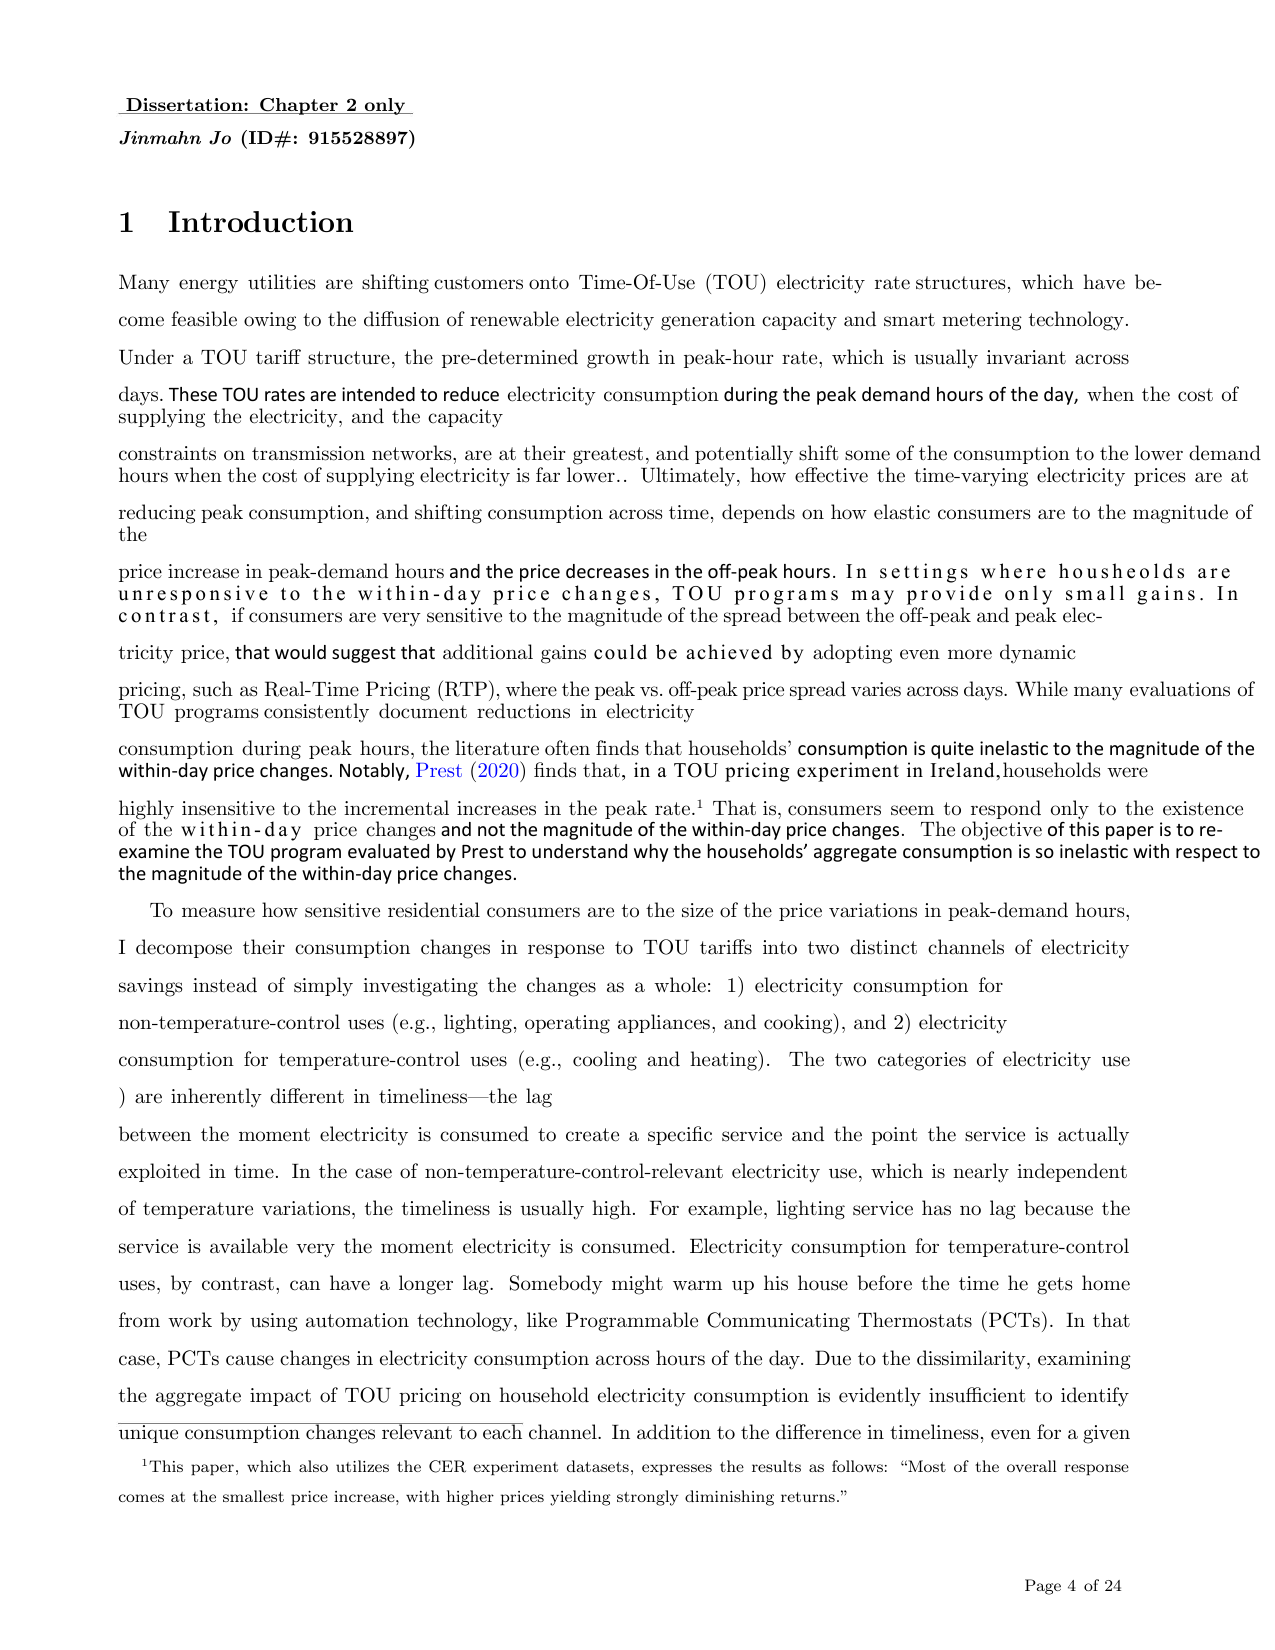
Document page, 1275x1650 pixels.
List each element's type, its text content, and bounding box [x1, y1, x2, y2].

text Page 4 of 24 [1024, 1578, 1264, 1595]
text Dissertation: Chapter 2 only [126, 96, 1264, 115]
text the aggregate impact of TOU pricing on household electricity consumption is evidently insuﬃcient to identify [118, 1385, 1264, 1407]
text of temperature variations, the timeliness is usually high. For example, lighting service has no lag because the [118, 1198, 1264, 1220]
text consumption for temperature-control uses (e.g., cooling and heating). The two categories of electricity use [118, 1049, 1264, 1071]
text case, PCTs cause changes in electricity consumption across hours of the day. Due to the dissimilarity, examining [118, 1348, 1264, 1369]
picture [116, 111, 415, 118]
picture [116, 1421, 524, 1428]
text consumption during peak hours, the literature often finds that households’ consumption is quite inelastic to the magnitude of the within-day price changes. Notably, Prest (2020) ﬁnds that, in a TOU pricing experiment in Ireland,households were [118, 738, 1264, 782]
text To measure how sensitive residential consumers are to the size of the price variations in peak-demand hours, [149, 900, 1264, 922]
text ) are inherently diﬀerent in timeliness—the lag [118, 1087, 1264, 1108]
text pricing, such as Real-Time Pricing (RTP), where the peak vs. off-peak price spread varies across days. While many evaluations of TOU programs consistently document reductions in electricity [118, 679, 1264, 723]
text from work by using automation technology, like Programmable Communicating Thermostats (PCTs). In that [118, 1310, 1264, 1332]
text Under a TOU tariﬀ structure, the pre-determined growth in peak-hour rate, which is usually invariant across [118, 347, 1264, 368]
text I decompose their consumption changes in response to TOU tariﬀs into two distinct channels of electricity [118, 937, 1264, 959]
text come feasible owing to the diﬀusion of renewable electricity generation capacity and smart metering technology. [118, 309, 1264, 331]
text tricity price, that would suggest that additional gains could be achieved by adopting even more dynamic [118, 642, 1264, 664]
text uses, by contrast, can have a longer lag. Somebody might warm up his house before the time he gets home [118, 1273, 1264, 1295]
text reducing peak consumption, and shifting consumption across time, depends on how elastic consumers are to the magnitude of the [118, 502, 1264, 546]
text service is available very the moment electricity is consumed. Electricity consumption for temperature-control [118, 1236, 1264, 1257]
text non-temperature-control uses (e.g., lighting, operating appliances, and cooking), and 2) electricity [118, 1012, 1264, 1034]
text exploited in time. In the case of non-temperature-control-relevant electricity use, which is nearly independent [118, 1161, 1264, 1183]
text price increase in peak-demand hours and the price decreases in the off-peak hours. In settings where housheolds are unresponsive to the within-day price changes, TOU programs may provide only small gains. In contrast, if consumers are very sensitive to the magnitude of the spread between the off-peak and peak elec- [118, 561, 1264, 627]
text savings instead of simply investigating the changes as a whole: 1) electricity consumption for [118, 975, 1264, 996]
text Jinmahn Jo (ID#: 915528897) [118, 128, 1264, 148]
text constraints on transmission networks, are at their greatest, and potentially shift some of the consumption to the lower demand hours when the cost of supplying electricity is far lower.. Ultimately, how eﬀective the time-varying electricity prices are at [118, 443, 1264, 487]
text 1This paper, which also utilizes the CER experiment datasets, expresses the results as follows: “Most of the overall response [141, 1456, 1264, 1477]
text highly insensitive to the incremental increases in the peak rate.1 That is, consumers seem to respond only to the existence of the within-day price changes and not the magnitude of the within-day price changes. The objective of this paper is to re-examine the TOU program evaluated by Prest to understand why the households’ aggregate consumption is so inelastic with respect to the magnitude of the within-day price changes. [118, 797, 1264, 884]
text Many energy utilities are shifting customers onto Time-Of-Use (TOU) electricity rate structures, which have be- [118, 272, 1264, 294]
text unique consumption changes relevant to each channel. In addition to the diﬀerence in timeliness, even for a given [118, 1422, 1264, 1444]
text days. These TOU rates are intended to reduce electricity consumption during the peak demand hours of the day, when the cost of supplying the electricity, and the capacity [118, 384, 1264, 428]
text 1 Introduction [118, 207, 1264, 238]
text between the moment electricity is consumed to create a speciﬁc service and the point the service is actually [118, 1124, 1264, 1146]
text comes at the smallest price increase, with higher prices yielding strongly diminishing returns.” [118, 1489, 1264, 1506]
